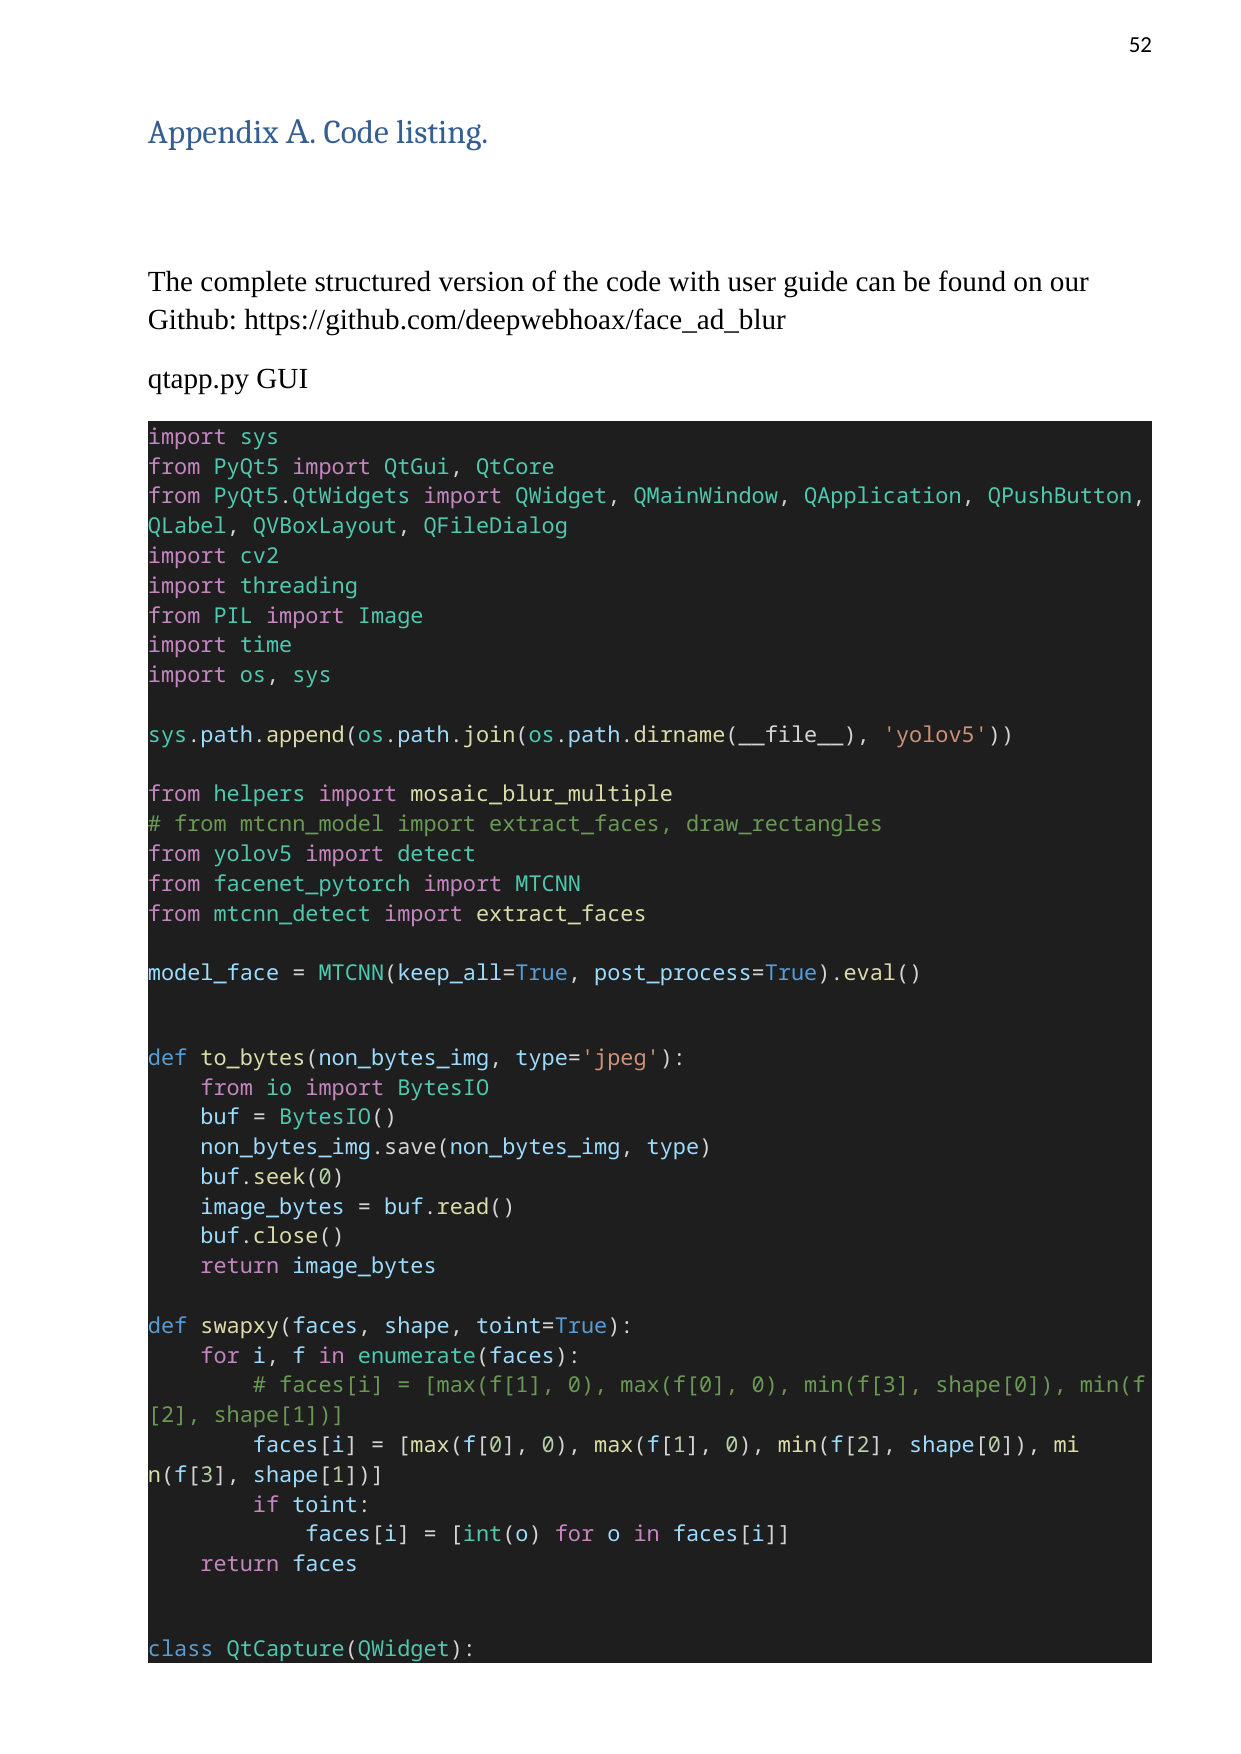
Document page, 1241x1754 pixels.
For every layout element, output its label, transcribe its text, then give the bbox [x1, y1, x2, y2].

text faces[i] = [int(o) for o in faces[i]] [148, 1518, 1152, 1548]
subtitle Appendix А. Code listing. [148, 113, 1152, 152]
text non_bytes_img.save(non_bytes_img, type) [148, 1131, 1152, 1161]
text buf = BytesIO() [148, 1101, 1152, 1131]
text qtapp.py GUI [148, 362, 1152, 395]
text import time [148, 629, 1152, 659]
text image_bytes = buf.read() [148, 1191, 1152, 1221]
text if toint: [148, 1489, 1152, 1518]
text return image_bytes [148, 1250, 1152, 1280]
text import threading [148, 570, 1152, 600]
text faces[i] = [max(f[0], 0), max(f[1], 0), min(f[2], shape[0]), min(f[3], shape[1])] [148, 1429, 1152, 1489]
text The complete structured version of the code with user guide can be found on our Github: https://github.com/deepwebhoax/face_ad_blur [148, 264, 1152, 336]
text import cv2 [148, 540, 1152, 570]
text def swapxy(faces, shape, toint=True): [148, 1310, 1152, 1340]
text import os, sys [148, 659, 1152, 689]
text from PyQt5 import QtGui, QtCore [148, 451, 1152, 481]
text from facenet_pytorch import MTCNN [148, 868, 1152, 898]
text class QtCapture(QWidget): [148, 1633, 1152, 1663]
text def to_bytes(non_bytes_img, type='jpeg'): [148, 1042, 1152, 1072]
text buf.close() [148, 1221, 1152, 1250]
text return faces [148, 1548, 1152, 1578]
text from yolov5 import detect [148, 838, 1152, 868]
text for i, f in enumerate(faces): [148, 1340, 1152, 1369]
text model_face = MTCNN(keep_all=True, post_process=True).eval() [148, 957, 1152, 987]
text from PyQt5.QtWidgets import QWidget, QMainWindow, QApplication, QPushButton, QLabel, QVBoxLayout, QFileDialog [148, 481, 1152, 540]
text import sys [148, 421, 1152, 451]
text from PIL import Image [148, 600, 1152, 629]
text from io import BytesIO [148, 1072, 1152, 1101]
text sys.path.append(os.path.join(os.path.dirname(__file__), 'yolov5')) [148, 719, 1152, 749]
text from mtcnn_detect import extract_faces [148, 898, 1152, 927]
text # faces[i] = [max(f[1], 0), max(f[0], 0), min(f[3], shape[0]), min(f[2], shape[1])] [148, 1369, 1152, 1429]
text buf.seek(0) [148, 1161, 1152, 1191]
text from helpers import mosaic_blur_multiple [148, 778, 1152, 808]
text # from mtcnn_model import extract_faces, draw_rectangles [148, 808, 1152, 838]
